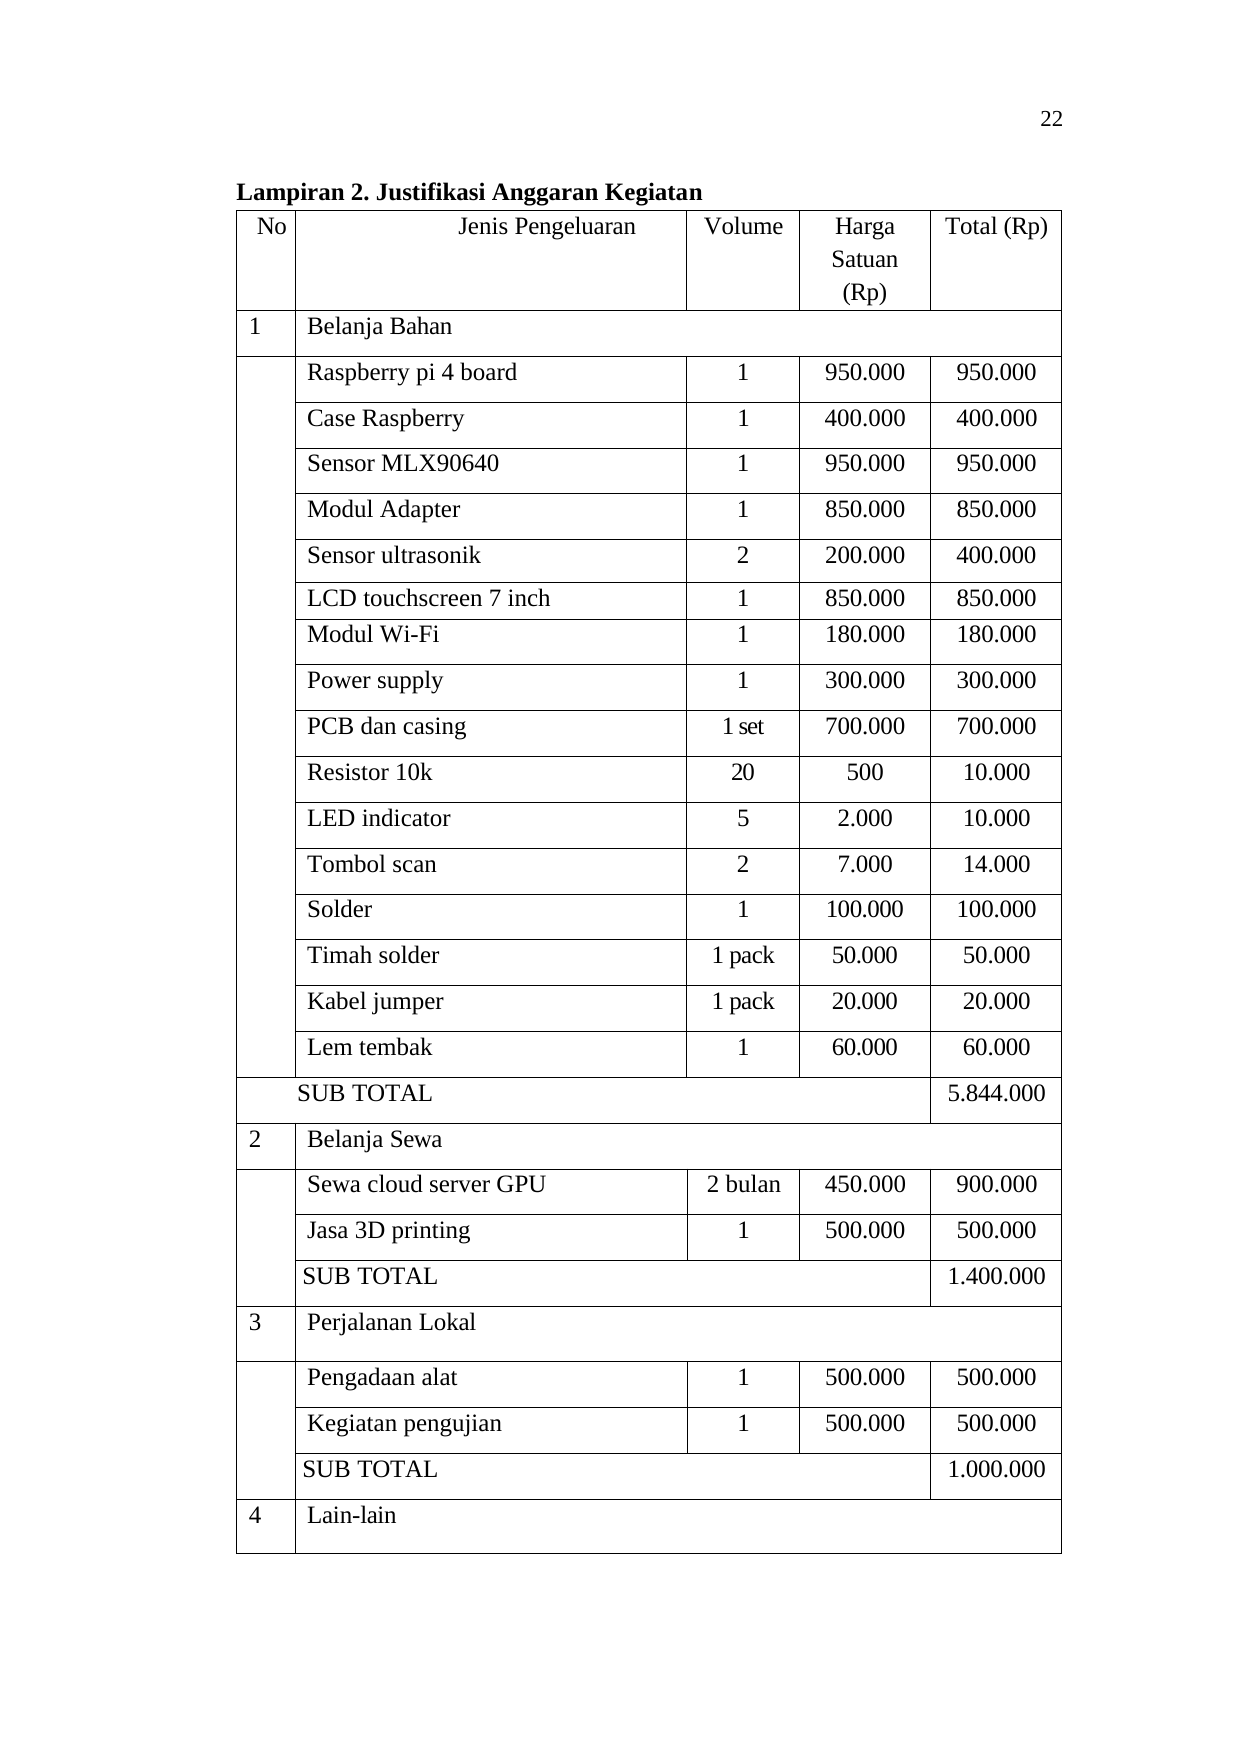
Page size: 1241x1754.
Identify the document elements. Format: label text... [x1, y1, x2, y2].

subtitle Lampiran 2. Justifikasi Anggaran Kegiatan [236, 177, 1063, 206]
table_cell 100.000 [931, 895, 1061, 939]
table_cell 1 [687, 895, 799, 939]
table_cell 1 pack [687, 940, 799, 985]
table_cell 1 [688, 1215, 799, 1260]
table_cell 100.000 [800, 895, 930, 939]
table_cell 3 [237, 1307, 295, 1361]
table_cell 950.000 [800, 357, 930, 402]
table_cell 1 [687, 494, 799, 539]
table_cell 1.400.000 [931, 1261, 1061, 1306]
table_cell 1 [687, 583, 799, 618]
table_cell 50.000 [800, 940, 930, 985]
table_cell 1 pack [687, 986, 799, 1031]
table_cell 1 [687, 1032, 799, 1077]
table_cell SUB TOTAL [296, 1454, 930, 1499]
table_cell 1 [688, 1362, 799, 1407]
table_cell Sensor MLX90640 [296, 449, 686, 493]
table_cell 300.000 [931, 665, 1061, 710]
table_cell 1 [687, 665, 799, 710]
table_cell SUB TOTAL [296, 1261, 930, 1306]
table_cell PCB dan casing [296, 711, 686, 756]
table_cell 14.000 [931, 849, 1061, 893]
table_cell 5 [687, 803, 799, 848]
table_cell [237, 1214, 295, 1306]
table_header Volume [687, 211, 799, 310]
table_cell 1 [687, 403, 799, 447]
table_cell 20.000 [800, 986, 930, 1031]
table_cell 450.000 [800, 1170, 930, 1214]
table_cell 5.844.000 [931, 1078, 1061, 1123]
table_cell 500.000 [931, 1408, 1061, 1453]
table_cell Resistor 10k [296, 757, 686, 802]
table_cell 20 [687, 757, 799, 802]
table_cell 1 [237, 311, 295, 356]
table_cell Raspberry pi 4 board [296, 357, 686, 402]
table_cell 400.000 [931, 540, 1061, 582]
table_cell 500.000 [931, 1362, 1061, 1407]
table_cell 500 [800, 757, 930, 802]
table_cell 2 [237, 1124, 295, 1168]
table_cell 700.000 [931, 711, 1061, 756]
table_cell 400.000 [800, 403, 930, 447]
table_cell 1.000.000 [931, 1454, 1061, 1499]
table_header Total (Rp) [931, 211, 1061, 310]
table_cell [237, 1170, 295, 1214]
table_cell Kabel jumper [296, 986, 686, 1031]
table_cell 20.000 [931, 986, 1061, 1031]
table_cell 10.000 [931, 803, 1061, 848]
table_cell Sensor ultrasonik [296, 540, 686, 582]
table_cell 180.000 [931, 620, 1061, 664]
table_cell Timah solder [296, 940, 686, 985]
table_cell 950.000 [800, 449, 930, 493]
table_cell 1 [688, 1408, 799, 1453]
table_cell 7.000 [800, 849, 930, 893]
table_cell Modul Wi-Fi [296, 620, 686, 664]
table_cell 500.000 [800, 1408, 930, 1453]
table_header Harga Satuan (Rp) [800, 211, 930, 310]
table_cell SUB TOTAL [237, 1078, 930, 1123]
table_cell 1 set [687, 711, 799, 756]
table_cell 1 [687, 620, 799, 664]
table_cell 4 [237, 1500, 295, 1553]
table_cell Sewa cloud server GPU [296, 1170, 687, 1214]
table_cell 950.000 [931, 449, 1061, 493]
table_cell 700.000 [800, 711, 930, 756]
table_cell 850.000 [931, 583, 1061, 618]
table_header No [237, 211, 295, 310]
table_cell 60.000 [931, 1032, 1061, 1077]
table_cell Case Raspberry [296, 403, 686, 447]
table_cell Pengadaan alat [296, 1362, 687, 1407]
table_cell 850.000 [931, 494, 1061, 539]
table_cell 180.000 [800, 620, 930, 664]
table_cell LCD touchscreen 7 inch [296, 583, 686, 618]
table_cell 1 [687, 357, 799, 402]
table_cell 500.000 [800, 1362, 930, 1407]
table_cell 2 [687, 540, 799, 582]
table_cell Belanja Sewa [296, 1124, 1061, 1168]
table_cell Power supply [296, 665, 686, 710]
table_cell 950.000 [931, 357, 1061, 402]
table_cell Belanja Bahan [296, 311, 1061, 356]
table_cell Lain-lain [296, 1500, 1061, 1553]
table_header Jenis Pengeluaran [296, 211, 686, 310]
table_cell 2 bulan [688, 1170, 799, 1214]
table_cell Jasa 3D printing [296, 1215, 687, 1260]
table_cell 500.000 [800, 1215, 930, 1260]
table_cell Solder [296, 895, 686, 939]
table_cell 1 [687, 449, 799, 493]
table_cell 500.000 [931, 1215, 1061, 1260]
table_cell 2.000 [800, 803, 930, 848]
table_cell 850.000 [800, 583, 930, 618]
table_cell Kegiatan pengujian [296, 1408, 687, 1453]
table_cell 60.000 [800, 1032, 930, 1077]
table_cell LED indicator [296, 803, 686, 848]
table_cell 400.000 [931, 403, 1061, 447]
table_cell 900.000 [931, 1170, 1061, 1214]
table_cell Tombol scan [296, 849, 686, 893]
table_cell [237, 1362, 295, 1499]
table_cell 2 [687, 849, 799, 893]
table_cell 300.000 [800, 665, 930, 710]
table_cell [237, 357, 295, 1077]
table_cell 850.000 [800, 494, 930, 539]
table_cell Perjalanan Lokal [296, 1307, 1061, 1361]
table_cell 10.000 [931, 757, 1061, 802]
table_cell Modul Adapter [296, 494, 686, 539]
table_cell 200.000 [800, 540, 930, 582]
table_cell Lem tembak [296, 1032, 686, 1077]
table_cell 50.000 [931, 940, 1061, 985]
